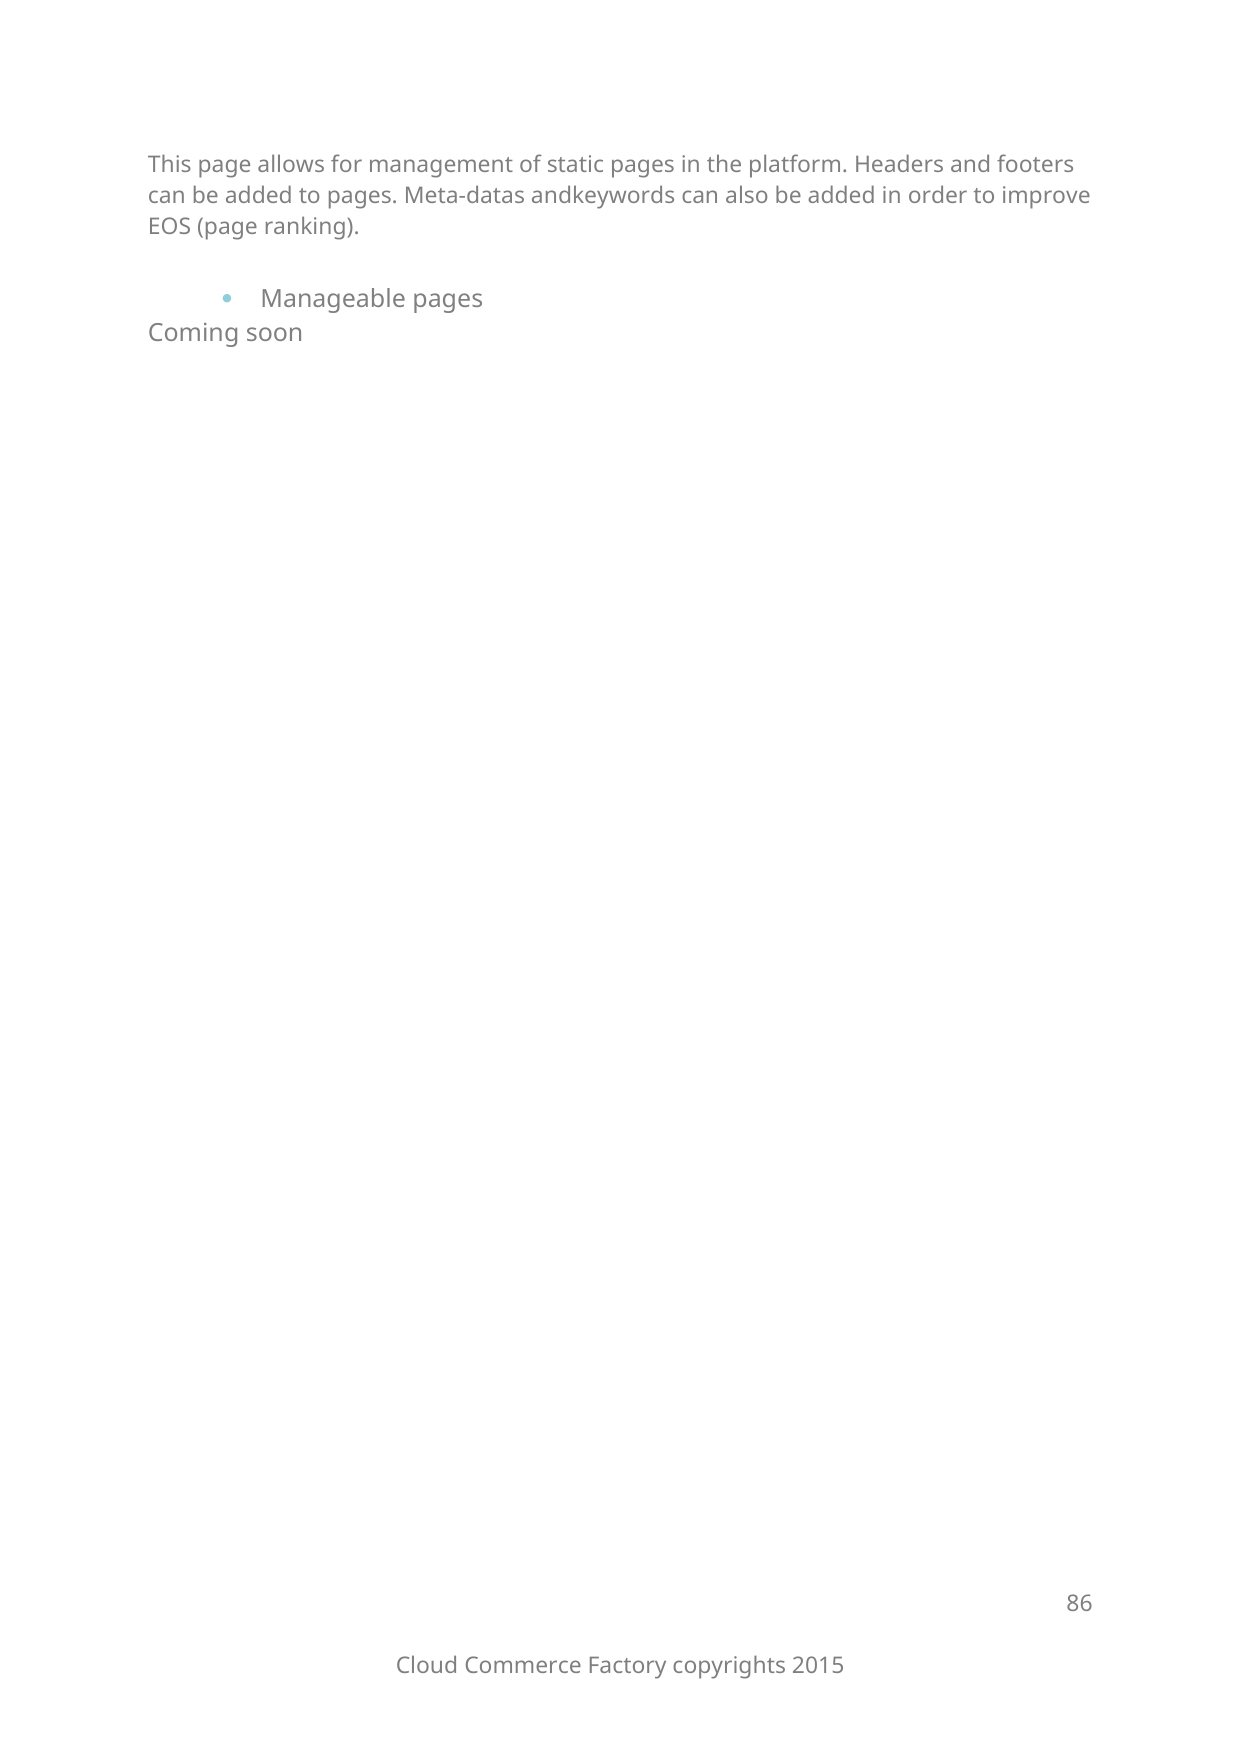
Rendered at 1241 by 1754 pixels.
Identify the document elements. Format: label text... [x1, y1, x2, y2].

list Manageable pages [223, 281, 1093, 314]
text This page allows for management of static pages in the platform. Headers and footers can be added to pages. Meta-datas andkeywords can also be added in order to improve EOS (page ranking). [148, 148, 1093, 241]
text Coming soon [148, 314, 1093, 349]
